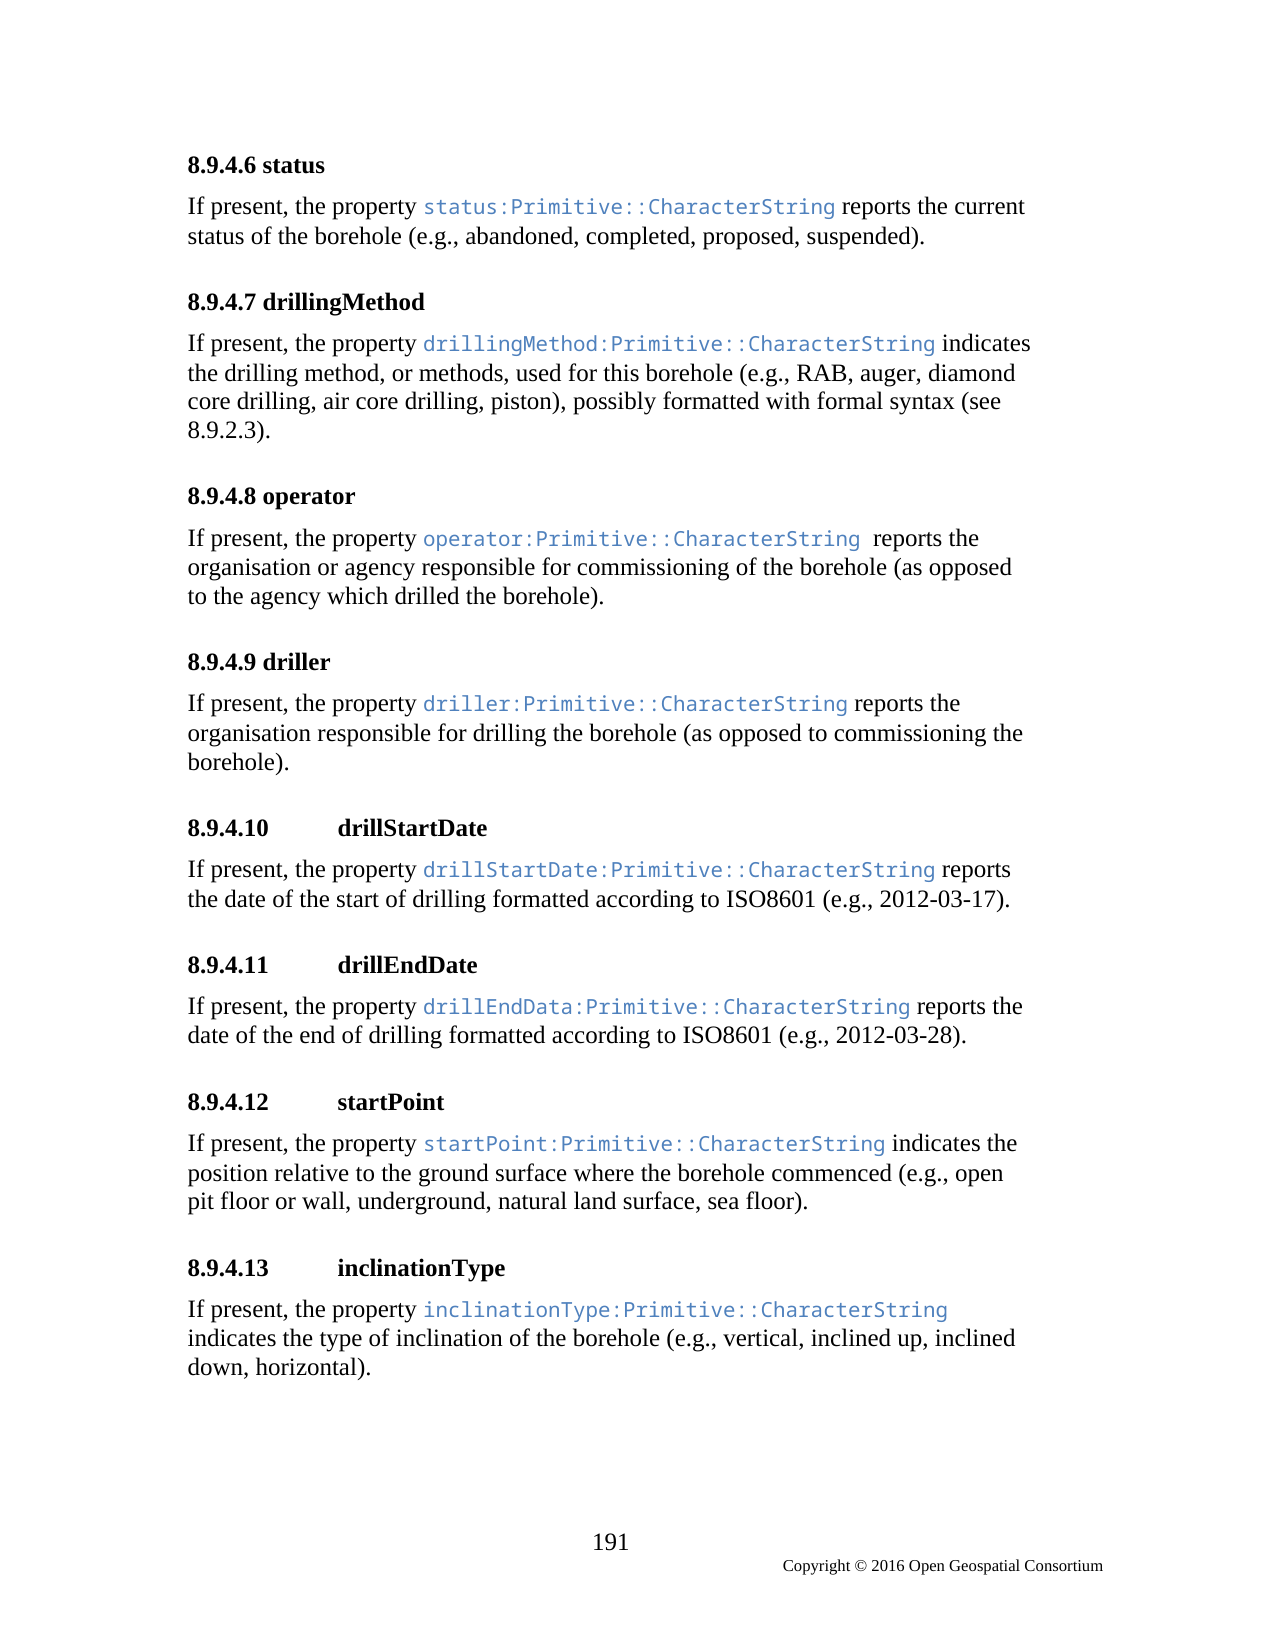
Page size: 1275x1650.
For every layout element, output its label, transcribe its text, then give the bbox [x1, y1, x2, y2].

subtitle drillingMethod [187, 287, 1034, 316]
text If present, the property inclinationType:Primitive::CharacterString indicates the type of inclination of the borehole (e.g., vertical, inclined up, inclined down, horizontal). [187, 1294, 1034, 1381]
subtitle drillEndDate [187, 950, 1034, 979]
text If present, the property drillEndData:Primitive::CharacterString reports the date of the end of drilling formatted according to ISO8601 (e.g., 2012-03-28). [187, 991, 1034, 1049]
subtitle startPoint [187, 1087, 1034, 1116]
subtitle inclinationType [187, 1253, 1034, 1281]
text If present, the property driller:Primitive::CharacterString reports the organisation responsible for drilling the borehole (as opposed to commissioning the borehole). [187, 688, 1034, 775]
subtitle operator [187, 481, 1034, 510]
text If present, the property drillingMethod:Primitive::CharacterString indicates the drilling method, or methods, used for this borehole (e.g., RAB, auger, diamond core drilling, air core drilling, piston), possibly formatted with formal syntax (see 8.10.2.3). [187, 328, 1034, 444]
text If present, the property operator:Primitive::CharacterString reports the organisation or agency responsible for commissioning of the borehole (as opposed to the agency which drilled the borehole). [187, 523, 1034, 610]
text If present, the property startPoint:Primitive::CharacterString indicates the position relative to the ground surface where the borehole commenced (e.g., open pit floor or wall, underground, natural land surface, sea floor). [187, 1128, 1034, 1215]
subtitle status [187, 150, 1034, 179]
subtitle driller [187, 647, 1034, 676]
text If present, the property drillStartDate:Primitive::CharacterString reports the date of the start of drilling formatted according to ISO8601 (e.g., 2012-03-17). [187, 854, 1034, 912]
subtitle drillStartDate [187, 813, 1034, 842]
text If present, the property status:Primitive::CharacterString reports the current status of the borehole (e.g., abandoned, completed, proposed, suspended). [187, 191, 1034, 249]
